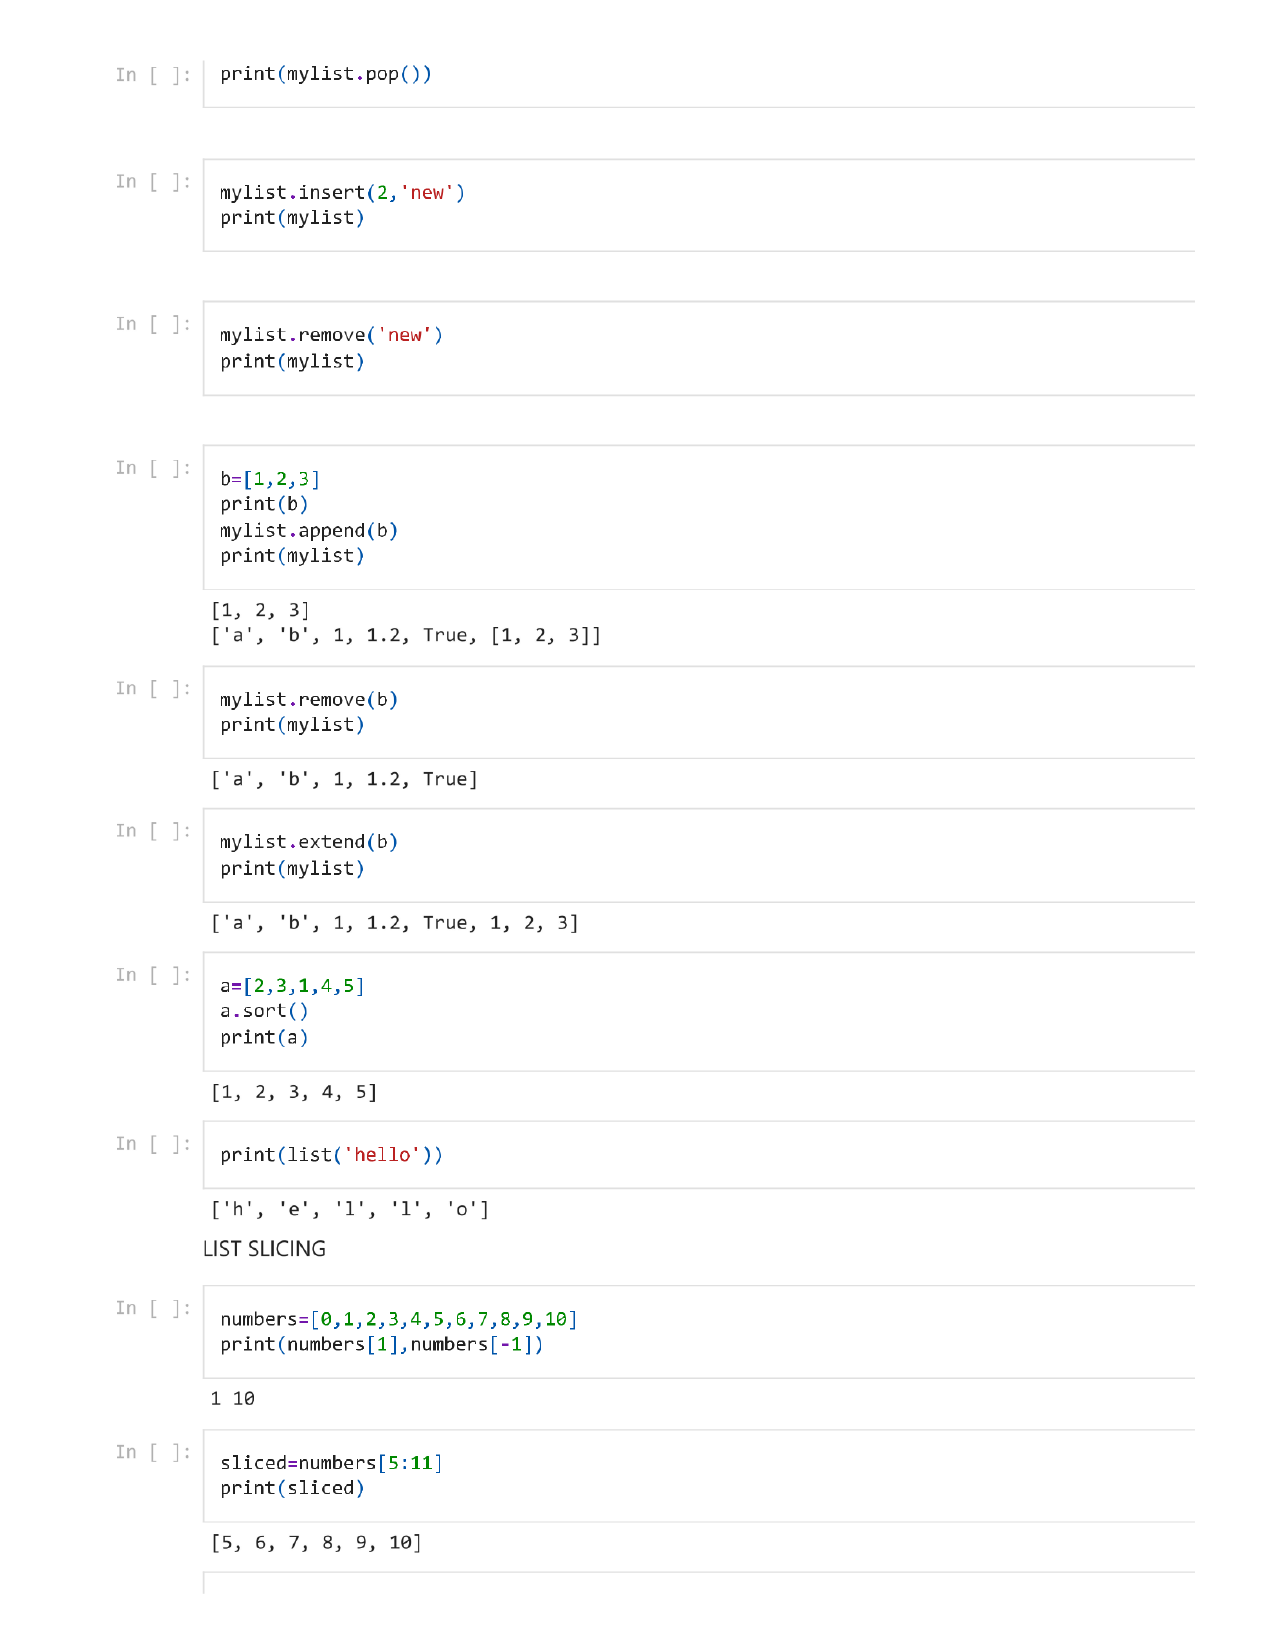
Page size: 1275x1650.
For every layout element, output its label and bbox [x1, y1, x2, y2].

picture [117, 60, 1195, 1594]
